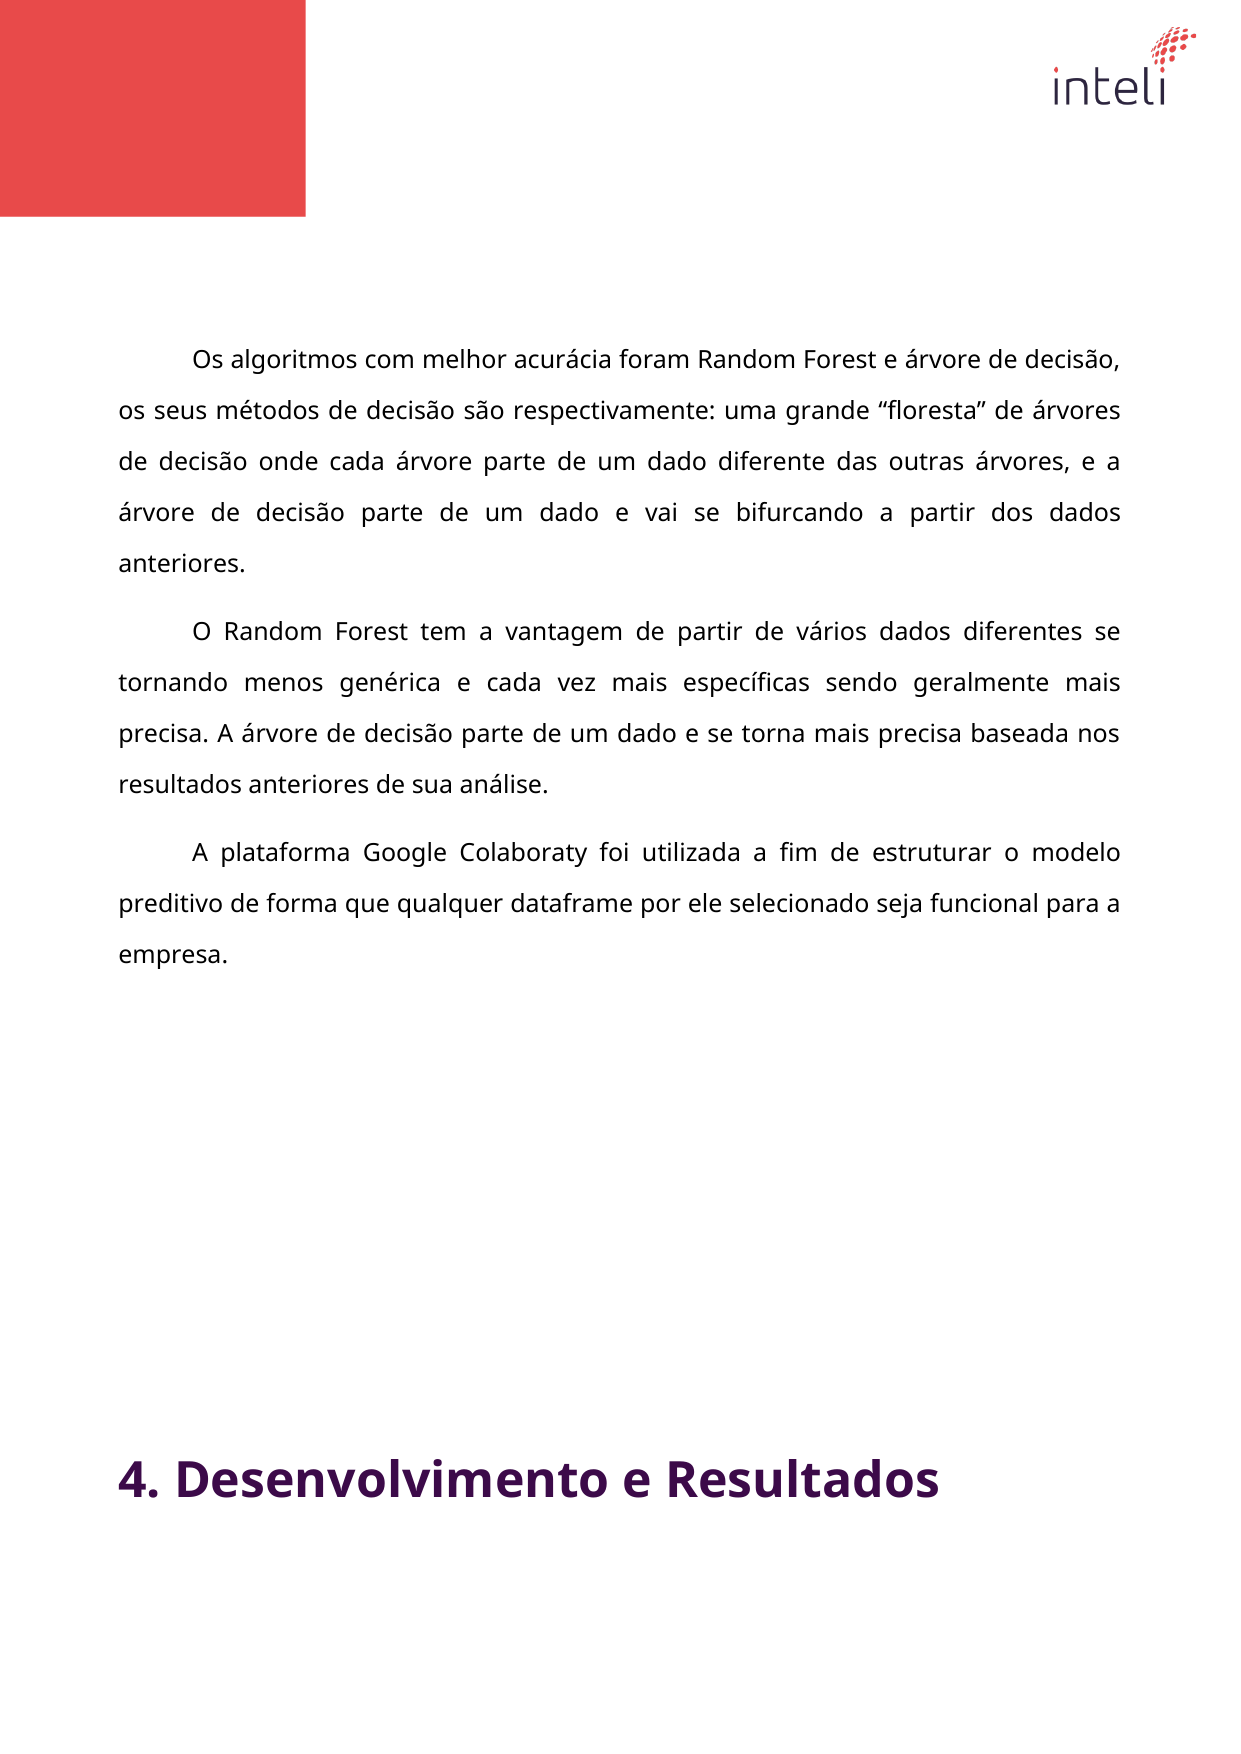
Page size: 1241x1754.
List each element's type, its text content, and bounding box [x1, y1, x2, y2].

picture [0, 0, 306, 217]
text Os algoritmos com melhor acurácia foram Random Forest e árvore de decisão, os seus métodos de decisão são respectivamente: uma grande “floresta” de árvores de decisão onde cada árvore parte de um dado diferente das outras árvores, e a árvore de decisão parte de um dado e vai se bifurcando a partir dos dados anteriores. [118, 342, 1122, 580]
text A plataforma Google Colaboraty foi utilizada a fim de estruturar o modelo preditivo de forma que qualquer dataframe por ele selecionado seja funcional para a empresa. [118, 835, 1122, 971]
subtitle 4. Desenvolvimento e Resultados [118, 1444, 1122, 1512]
text O Random Forest tem a vantagem de partir de vários dados diferentes se tornando menos genérica e cada vez mais específicas sendo geralmente mais precisa. A árvore de decisão parte de um dado e se torna mais precisa baseada nos resultados anteriores de sua análise. [118, 614, 1122, 801]
picture [1054, 27, 1197, 105]
